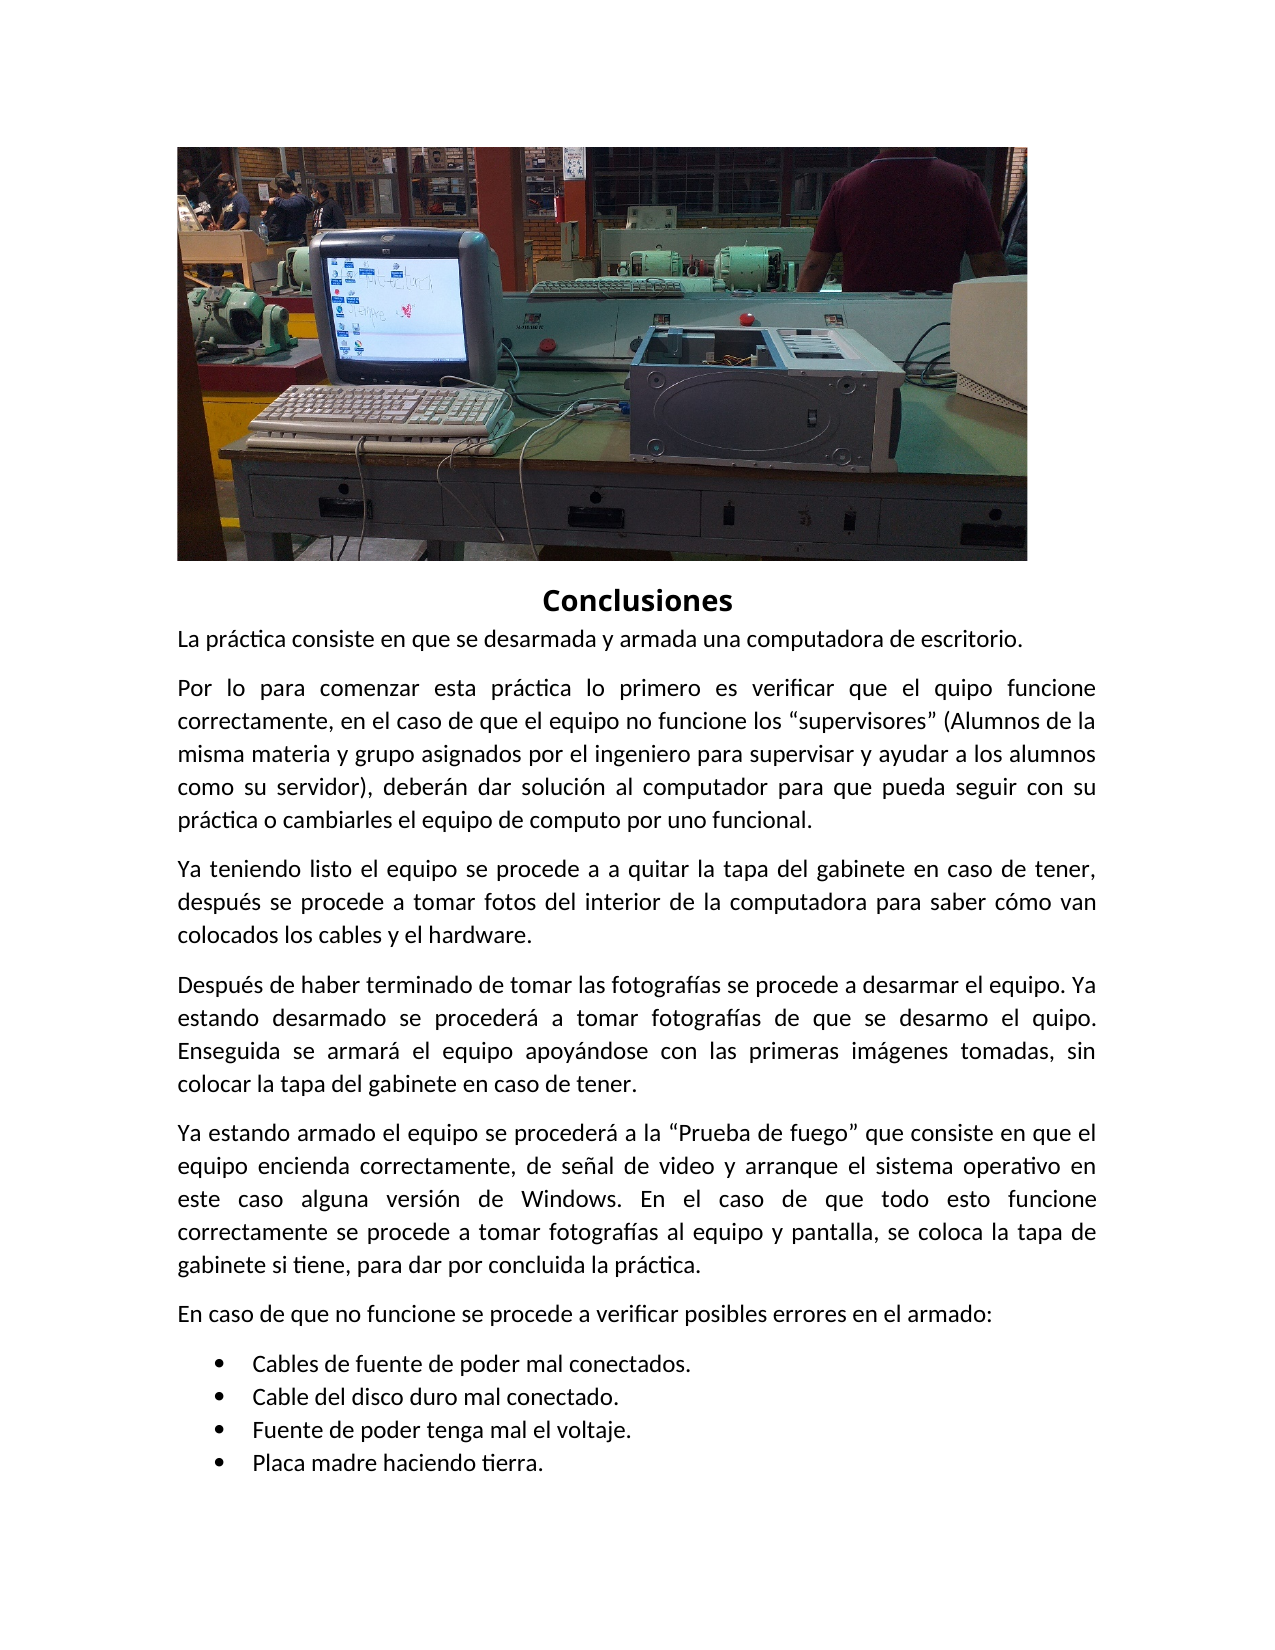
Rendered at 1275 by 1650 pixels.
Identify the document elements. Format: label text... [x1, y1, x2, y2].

list Cable del disco duro mal conectado. [215, 1381, 1098, 1412]
subtitle Conclusiones [177, 580, 1098, 619]
list Fuente de poder tenga mal el voltaje. [215, 1414, 1098, 1444]
text Por lo para comenzar esta práctica lo primero es verificar que el quipo funcione correctamente, en el caso de que el equipo no funcione los “supervisores” (Alumnos de la misma materia y grupo asignados por el ingeniero para supervisar y ayudar a los alumnos como su servidor), deberán dar solución al computador para que pueda seguir con su práctica o cambiarles el equipo de computo por uno funcional. [177, 672, 1098, 834]
text La práctica consiste en que se desarmada y armada una computadora de escritorio. [177, 623, 1098, 653]
list Cables de fuente de poder mal conectados. [215, 1348, 1098, 1379]
list Placa madre haciendo tierra. [215, 1447, 1098, 1477]
text Ya teniendo listo el equipo se procede a a quitar la tapa del gabinete en caso de tener, después se procede a tomar fotos del interior de la computadora para saber cómo van colocados los cables y el hardware. [177, 853, 1098, 950]
text En caso de que no funcione se procede a verificar posibles errores en el armado: [177, 1298, 1098, 1329]
text Después de haber terminado de tomar las fotografías se procede a desarmar el equipo. Ya estando desarmado se procederá a tomar fotografías de que se desarmo el quipo. Enseguida se armará el equipo apoyándose con las primeras imágenes tomadas, sin colocar la tapa del gabinete en caso de tener. [177, 969, 1098, 1098]
picture [177, 147, 1028, 561]
text Ya estando armado el equipo se procederá a la “Prueba de fuego” que consiste en que el equipo encienda correctamente, de señal de video y arranque el sistema operativo en este caso alguna versión de Windows. En el caso de que todo esto funcione correctamente se procede a tomar fotografías al equipo y pantalla, se coloca la tapa de gabinete si tiene, para dar por concluida la práctica. [177, 1117, 1098, 1279]
